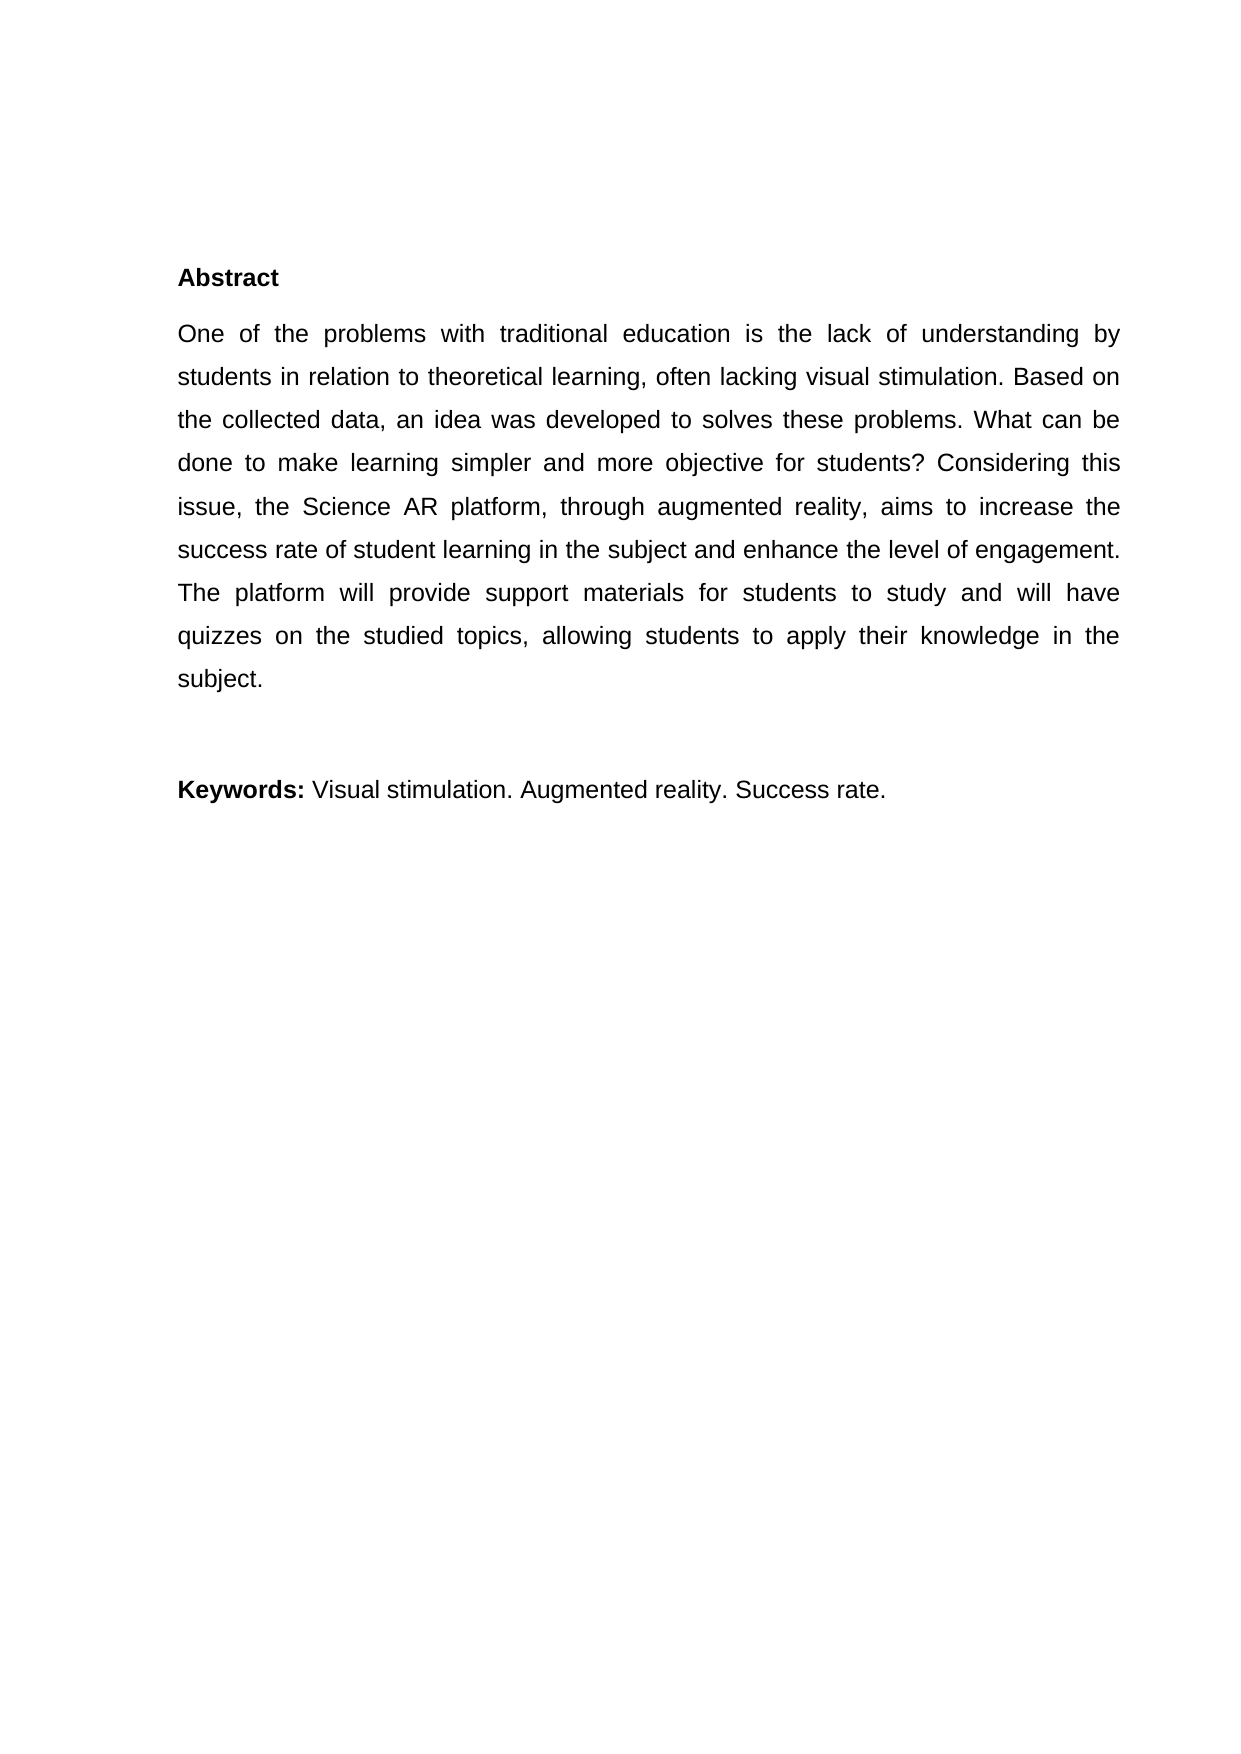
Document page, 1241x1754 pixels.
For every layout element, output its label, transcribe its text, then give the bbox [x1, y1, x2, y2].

text One of the problems with traditional education is the lack of understanding by students in relation to theoretical learning, often lacking visual stimulation. Based on the collected data, an idea was developed to solves these problems. What can be done to make learning simpler and more objective for students? Considering this issue, the Science AR platform, through augmented reality, aims to increase the success rate of student learning in the subject and enhance the level of engagement. The platform will provide support materials for students to study and will have quizzes on the studied topics, allowing students to apply their knowledge in the subject. [177, 319, 1122, 693]
text Abstract [177, 263, 1122, 292]
text Keywords: Visual stimulation. Augmented reality. Success rate. [177, 775, 1122, 804]
